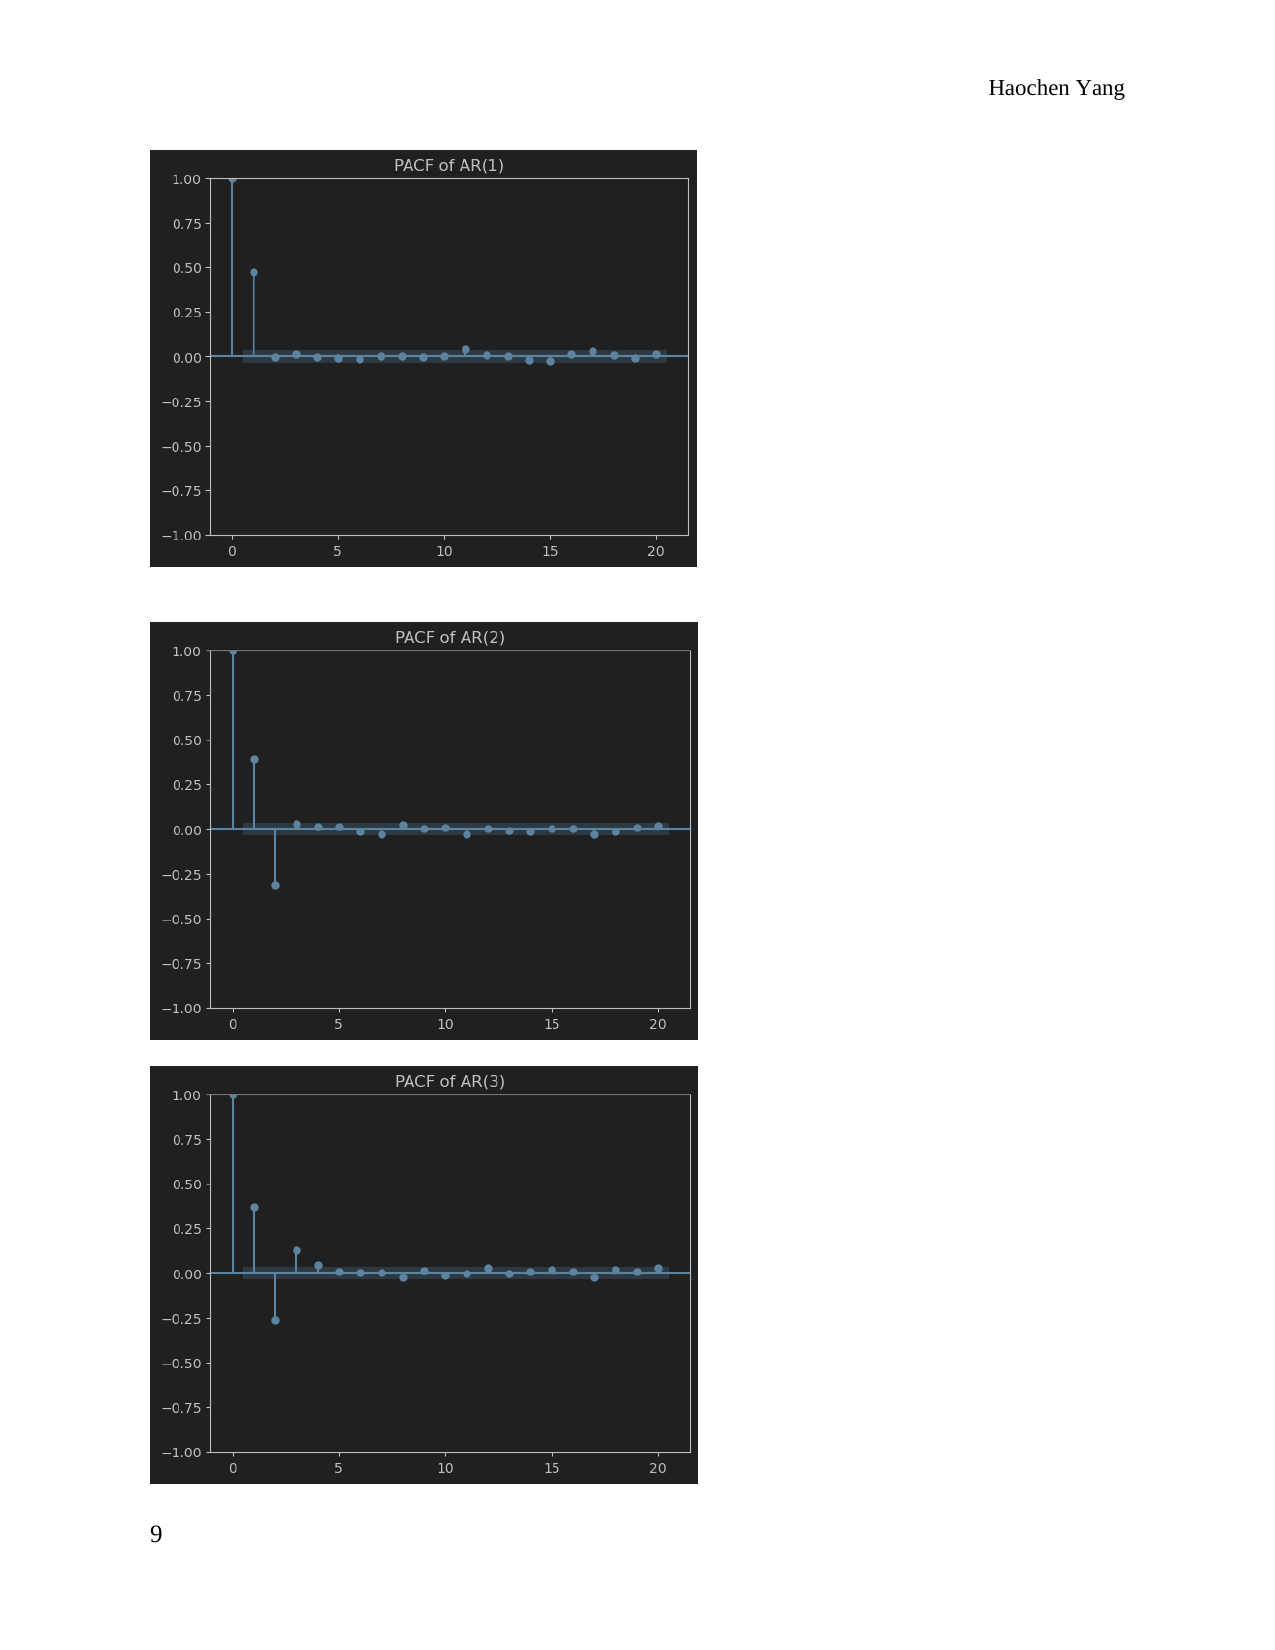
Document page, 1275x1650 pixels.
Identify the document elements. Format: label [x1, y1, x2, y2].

picture [150, 1066, 698, 1484]
picture [150, 150, 697, 567]
picture [150, 622, 698, 1040]
